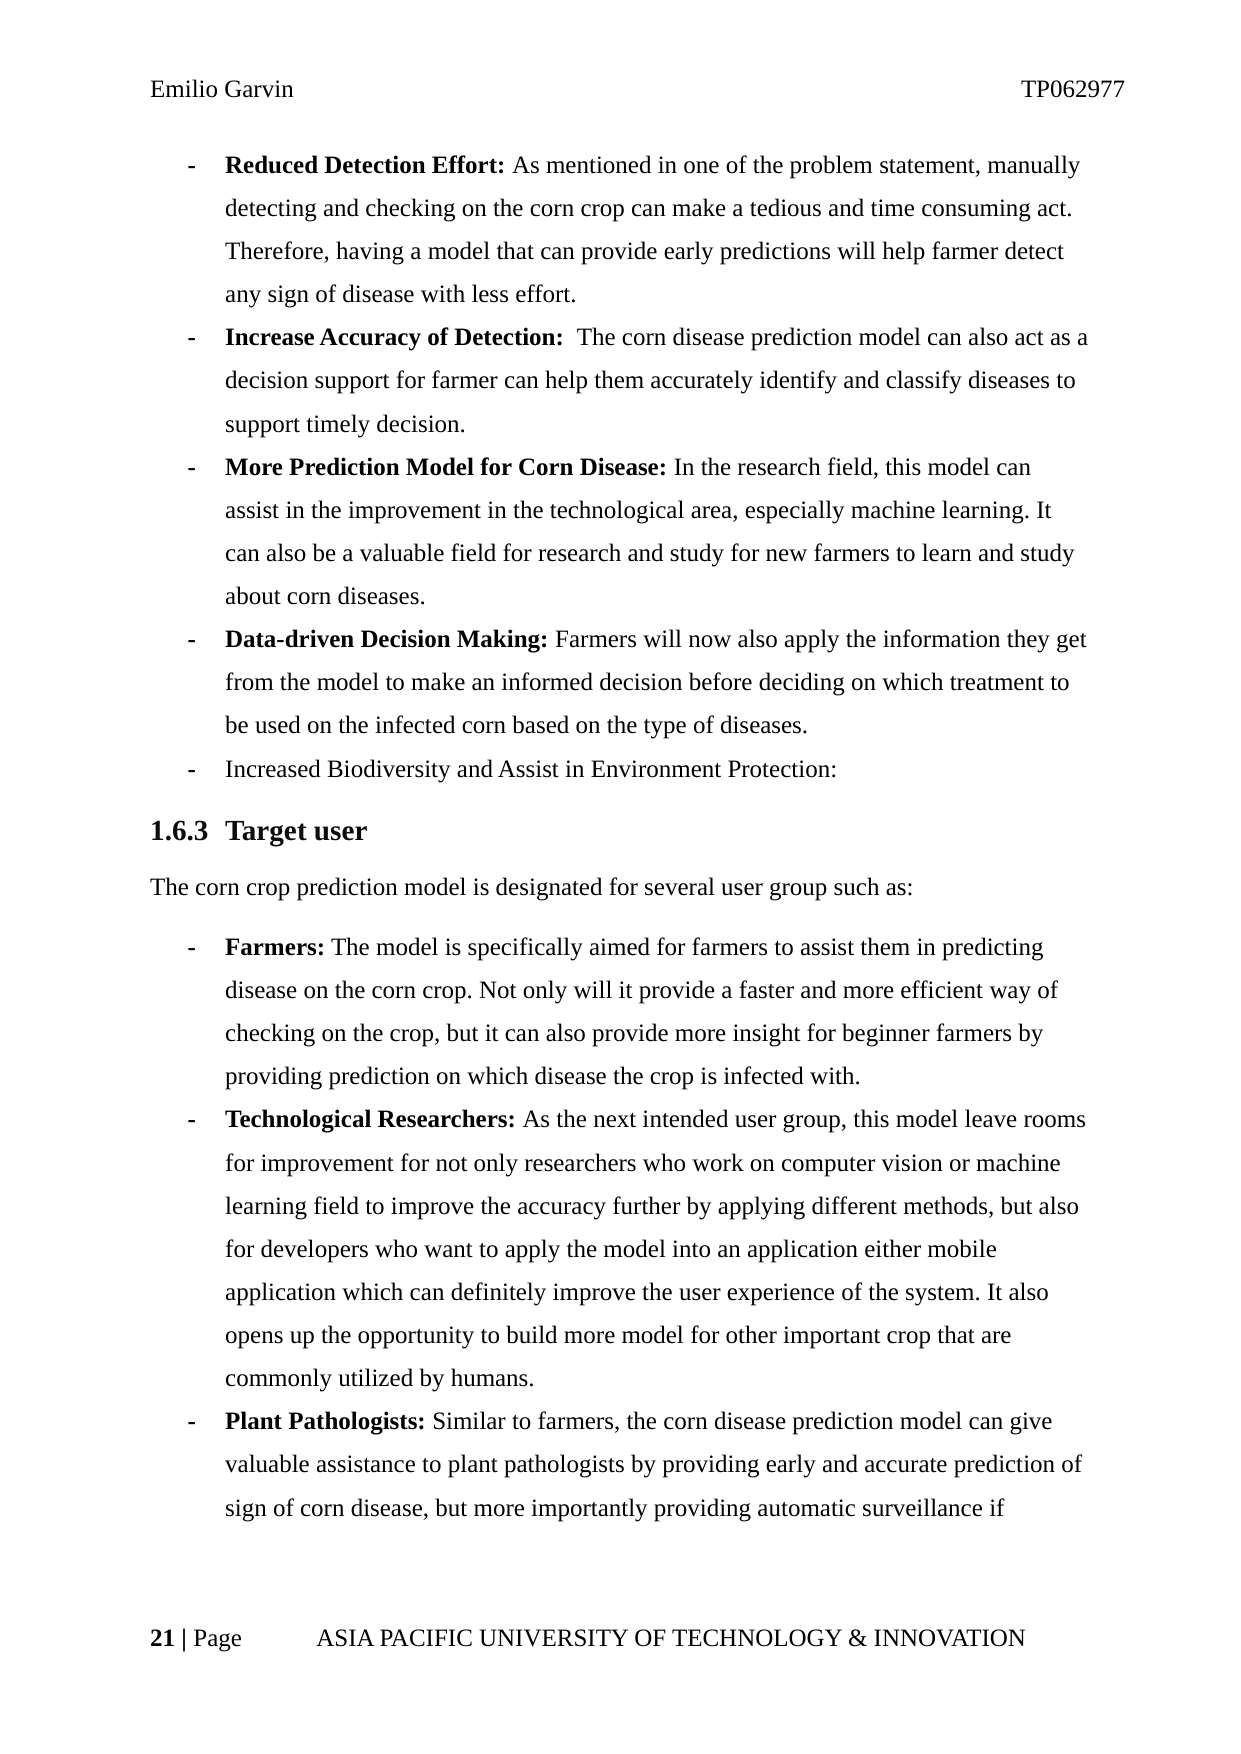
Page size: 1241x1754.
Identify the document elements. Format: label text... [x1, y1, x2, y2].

list Technological Researchers: As the next intended user group, this model leave rooms for improvement for not only researchers who work on computer vision or machine learning field to improve the accuracy further by applying different methods, but also for developers who want to apply the model into an application either mobile application which can definitely improve the user experience of the system. It also opens up the opportunity to build more model for other important crop that are commonly utilized by humans. [187, 1104, 1090, 1392]
list More Prediction Model for Corn Disease: In the research field, this model can assist in the improvement in the technological area, especially machine learning. It can also be a valuable field for research and study for new farmers to learn and study about corn diseases. [187, 452, 1090, 610]
list Farmers: The model is specifically aimed for farmers to assist them in predicting disease on the corn crop. Not only will it provide a faster and more efficient way of checking on the crop, but it can also provide more insight for beginner farmers by providing prediction on which disease the crop is infected with. [187, 932, 1090, 1090]
list Data-driven Decision Making: Farmers will now also apply the information they get from the model to make an informed decision before deciding on which treatment to be used on the infected corn based on the type of diseases. [187, 624, 1090, 739]
text The corn crop prediction model is designated for several user group such as: [150, 872, 1090, 901]
list Increased Biodiversity and Assist in Environment Protection: [187, 754, 1090, 782]
list Reduced Detection Effort: As mentioned in one of the problem statement, manually detecting and checking on the corn crop can make a tedious and time consuming act. Therefore, having a model that can provide early predictions will help farmer detect any sign of disease with less effort. [187, 150, 1090, 308]
subtitle Target user [150, 813, 1090, 847]
list Increase Accuracy of Detection: The corn disease prediction model can also act as a decision support for farmer can help them accurately identify and classify diseases to support timely decision. [187, 322, 1090, 437]
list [187, 1406, 1090, 1521]
